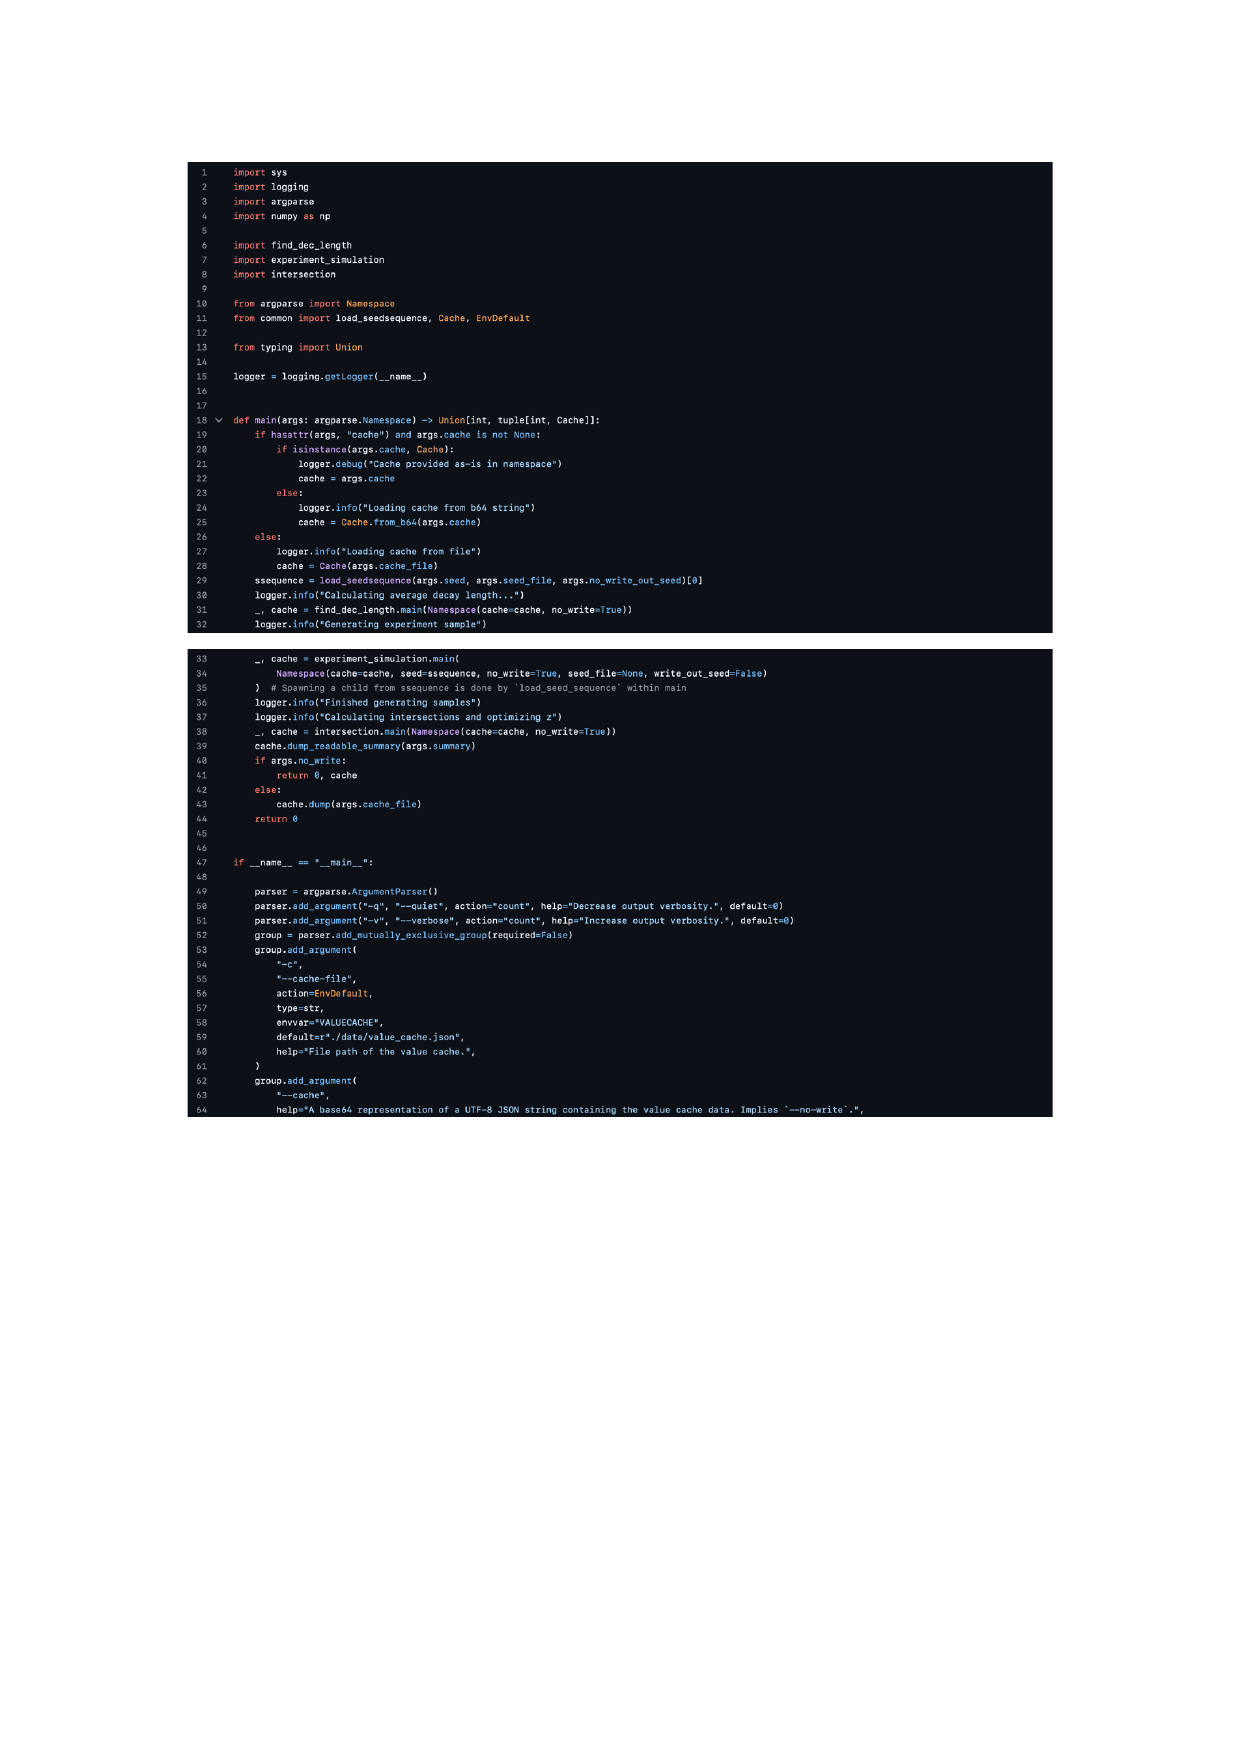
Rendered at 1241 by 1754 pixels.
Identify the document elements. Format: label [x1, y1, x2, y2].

picture [187, 649, 1053, 1117]
picture [187, 162, 1053, 633]
